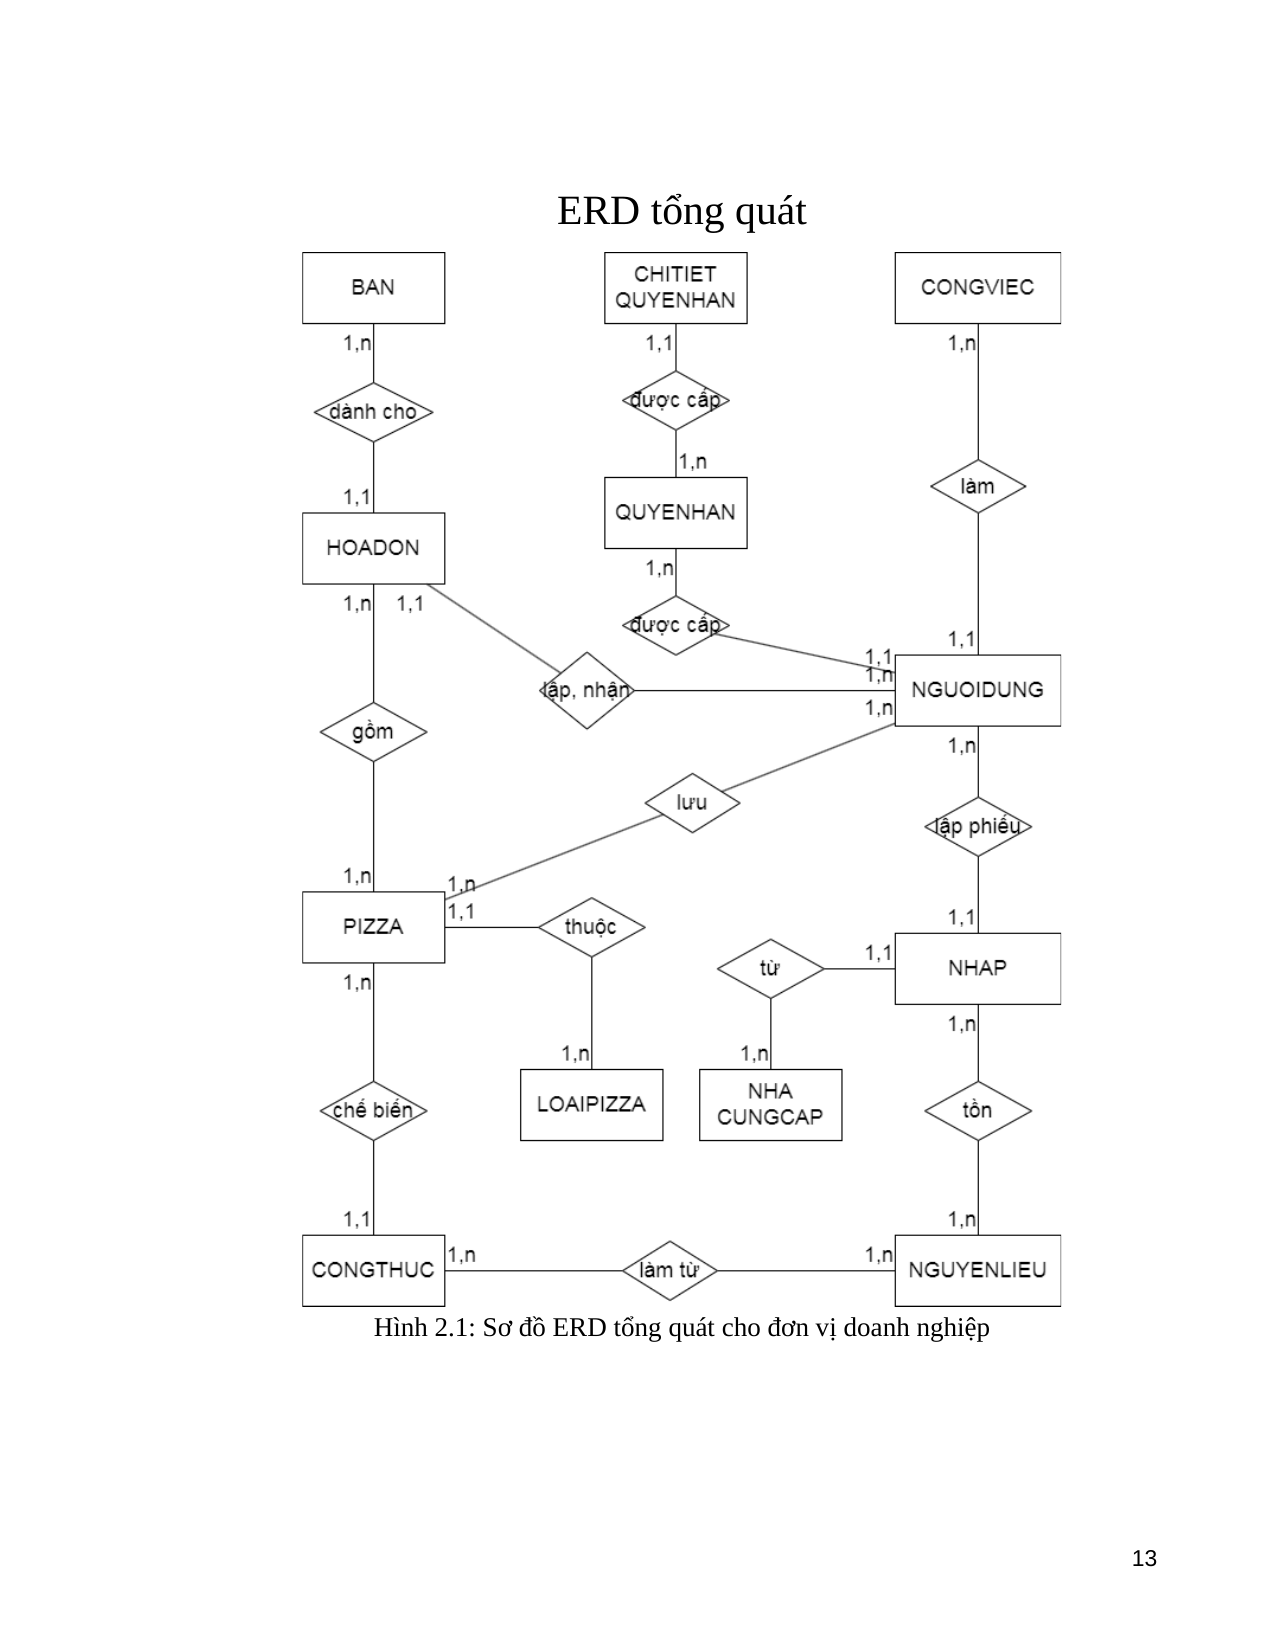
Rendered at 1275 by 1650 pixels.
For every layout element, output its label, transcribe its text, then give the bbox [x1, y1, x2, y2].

text Hình 2.1: Sơ đồ ERD tổng quát cho đơn vị doanh nghiệp [207, 1311, 1157, 1342]
picture [302, 252, 1062, 1307]
subtitle ERD tổng quát [207, 185, 1157, 233]
